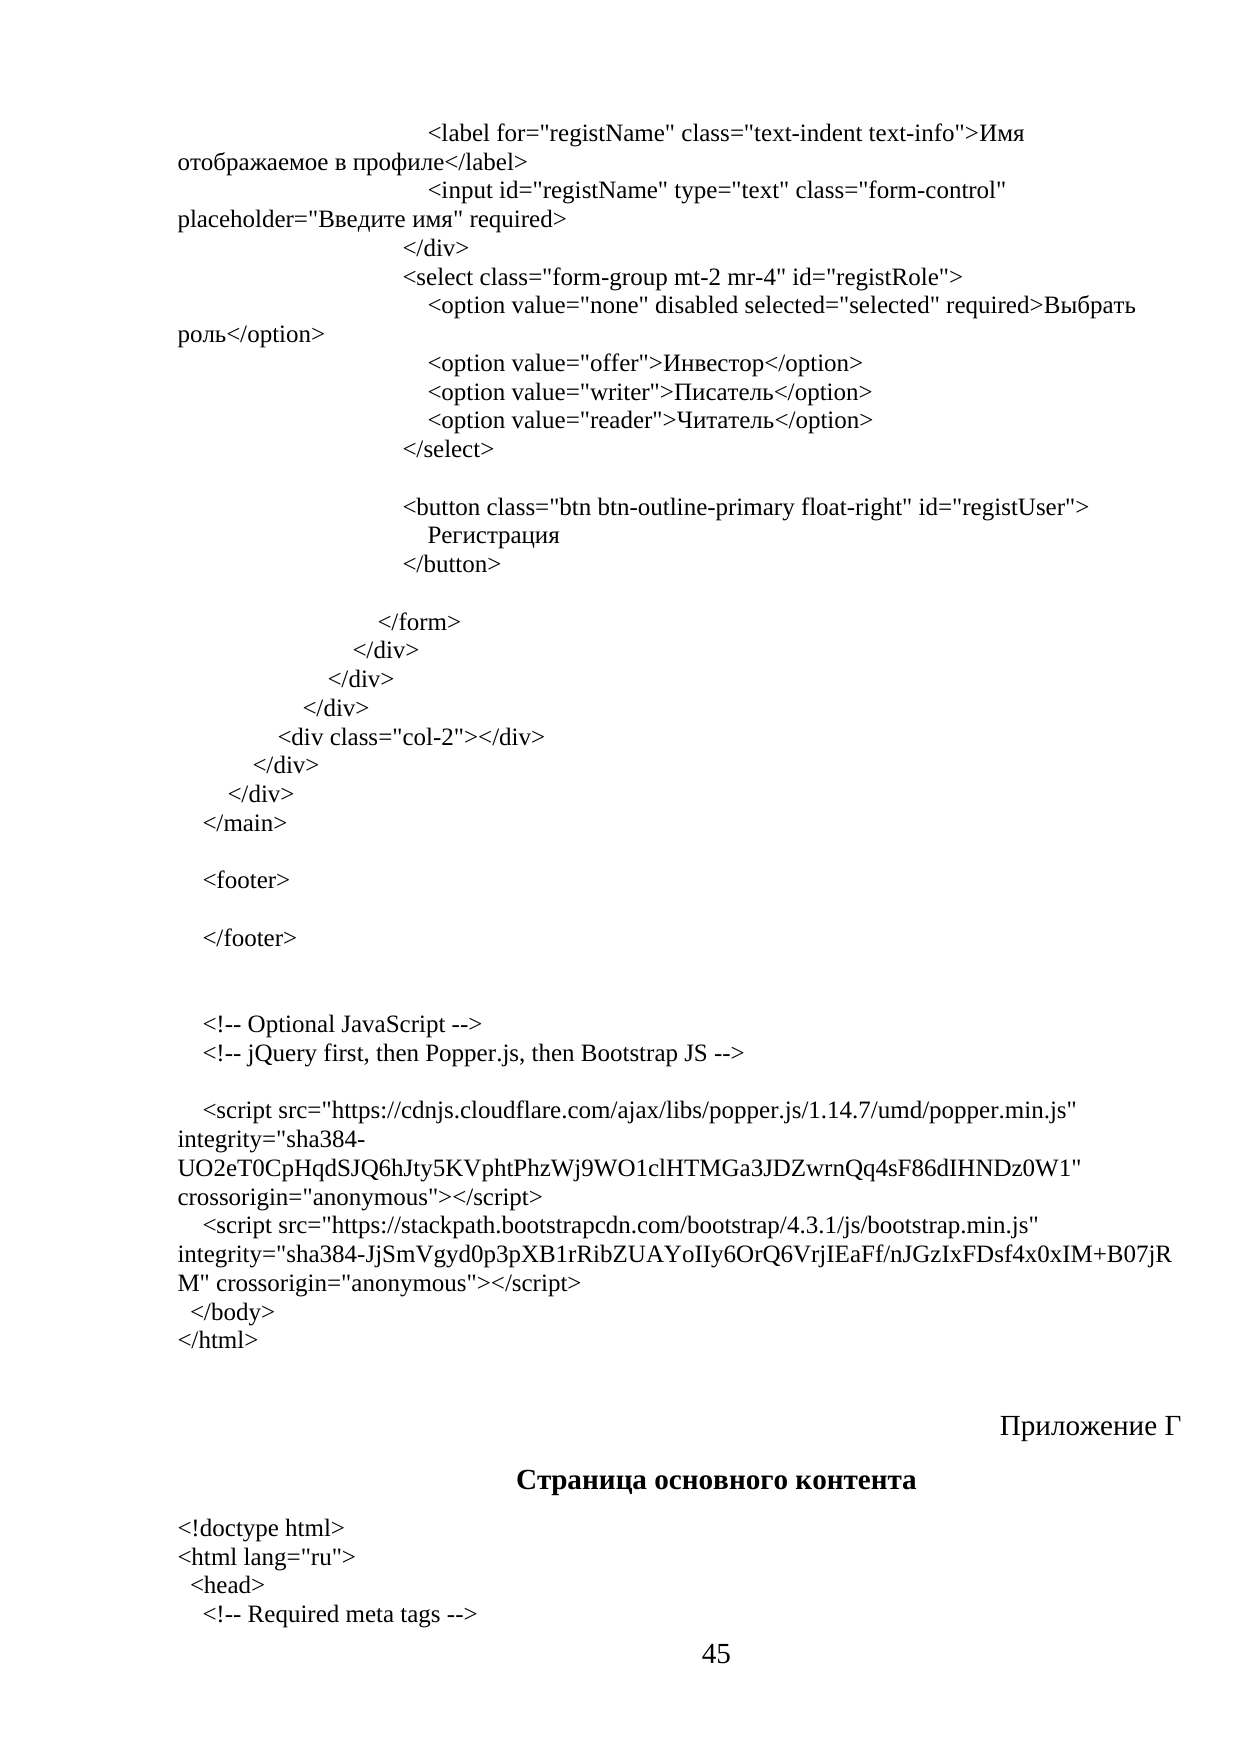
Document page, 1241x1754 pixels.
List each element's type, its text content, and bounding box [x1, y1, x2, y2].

text <head> [177, 1570, 1181, 1599]
text <option value="offer">Инвестор</option> [177, 348, 1181, 377]
text <footer> [177, 866, 1181, 894]
text <!-- Optional JavaScript --> [177, 1009, 1181, 1038]
text </main> [177, 808, 1181, 837]
text <option value="none" disabled selected="selected" required>Выбрать роль</option> [177, 291, 1181, 348]
text <input id="registName" type="text" class="form-control" placeholder="Введите имя" required> [177, 176, 1181, 233]
text Регистрация [177, 521, 1181, 549]
text </html> [177, 1326, 1181, 1354]
text </body> [177, 1297, 1181, 1326]
text <option value="reader">Читатель</option> [177, 406, 1181, 434]
text </form> [177, 607, 1181, 636]
text <script src="https://stackpath.bootstrapcdn.com/bootstrap/4.3.1/js/bootstrap.min.js" integrity="sha384-JjSmVgyd0p3pXB1rRibZUAYoIIy6OrQ6VrjIEaFf/nJGzIxFDsf4x0xIM+B07jRM" crossorigin="anonymous"></script> [177, 1211, 1181, 1297]
text </button> [177, 549, 1181, 578]
text </div> [177, 779, 1181, 808]
text </select> [177, 434, 1181, 463]
text <option value="writer">Писатель</option> [177, 377, 1181, 406]
text </div> [177, 693, 1181, 722]
text </div> [177, 751, 1181, 779]
text </footer> [177, 923, 1181, 952]
text <button class="btn btn-outline-primary float-right" id="registUser"> [177, 492, 1181, 521]
text <label for="registName" class="text-indent text-info">Имя отображаемое в профиле</label> [177, 118, 1181, 176]
text <html lang="ru"> [177, 1542, 1181, 1570]
text </div> [177, 664, 1181, 693]
text Приложение Г [326, 1408, 1181, 1442]
text <div class="col-2"></div> [177, 722, 1181, 751]
text Страница основного контента [177, 1462, 1181, 1496]
text </div> [177, 233, 1181, 262]
text </div> [177, 636, 1181, 664]
text <!doctype html> [177, 1513, 1181, 1542]
text <select class="form-group mt-2 mr-4" id="registRole"> [177, 262, 1181, 291]
text <script src="https://cdnjs.cloudflare.com/ajax/libs/popper.js/1.14.7/umd/popper.min.js" integrity="sha384-UO2eT0CpHqdSJQ6hJty5KVphtPhzWj9WO1clHTMGa3JDZwrnQq4sF86dIHNDz0W1" crossorigin="anonymous"></script> [177, 1096, 1181, 1211]
text <!-- jQuery first, then Popper.js, then Bootstrap JS --> [177, 1038, 1181, 1067]
text <!-- Required meta tags --> [177, 1599, 1181, 1628]
